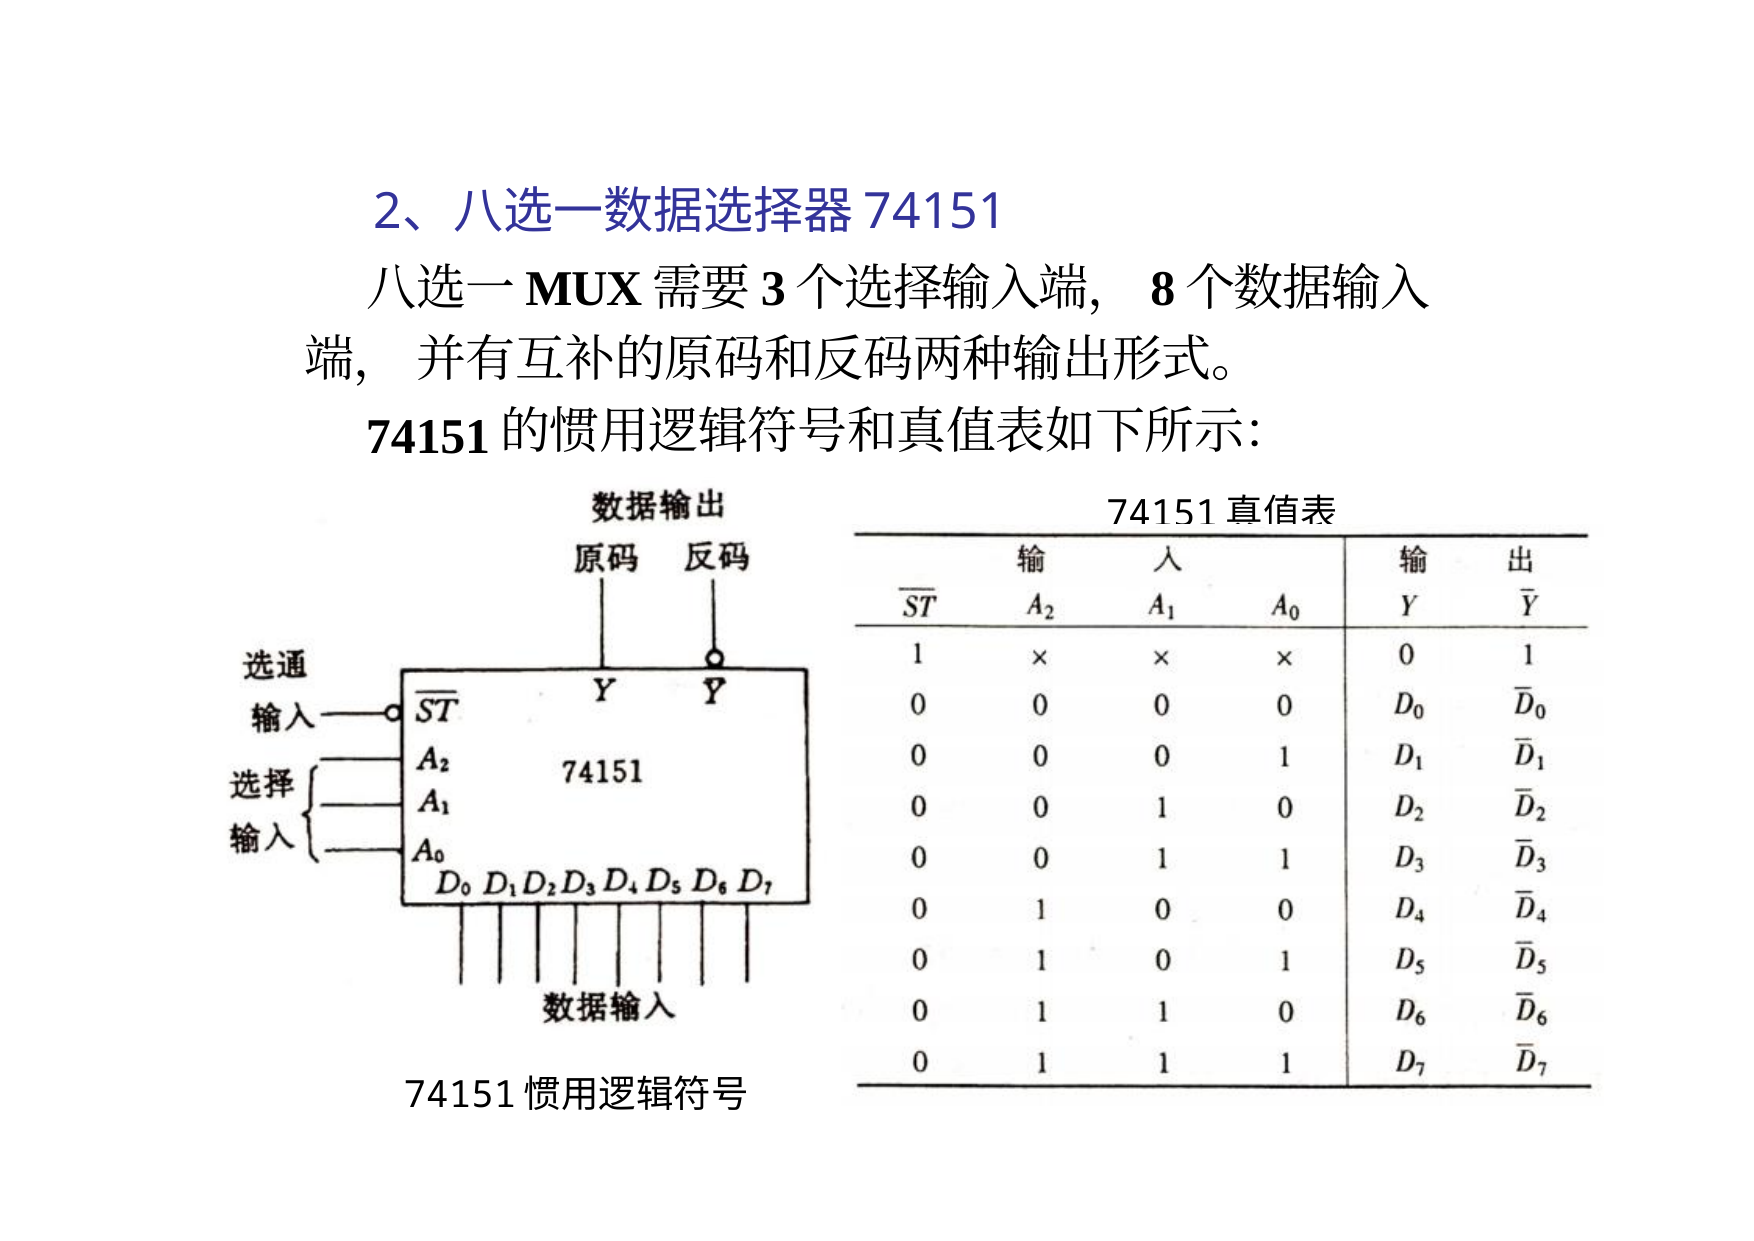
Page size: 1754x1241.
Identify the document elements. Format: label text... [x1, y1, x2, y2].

text 74151惯用逻辑符号 [403, 1068, 1604, 1117]
text 74151的惯用逻辑符号和真值表如下所示： [366, 412, 1604, 487]
picture [840, 524, 1604, 1106]
text 74151真值表 [1106, 487, 1604, 524]
text 2、八选一数据选择器74151 [374, 174, 1604, 241]
picture [215, 477, 833, 1034]
text 八选一MUX需要3个选择输入端， 8个数据输入端， 并有互补的原码和反码两种输出形式。 [304, 249, 1477, 391]
